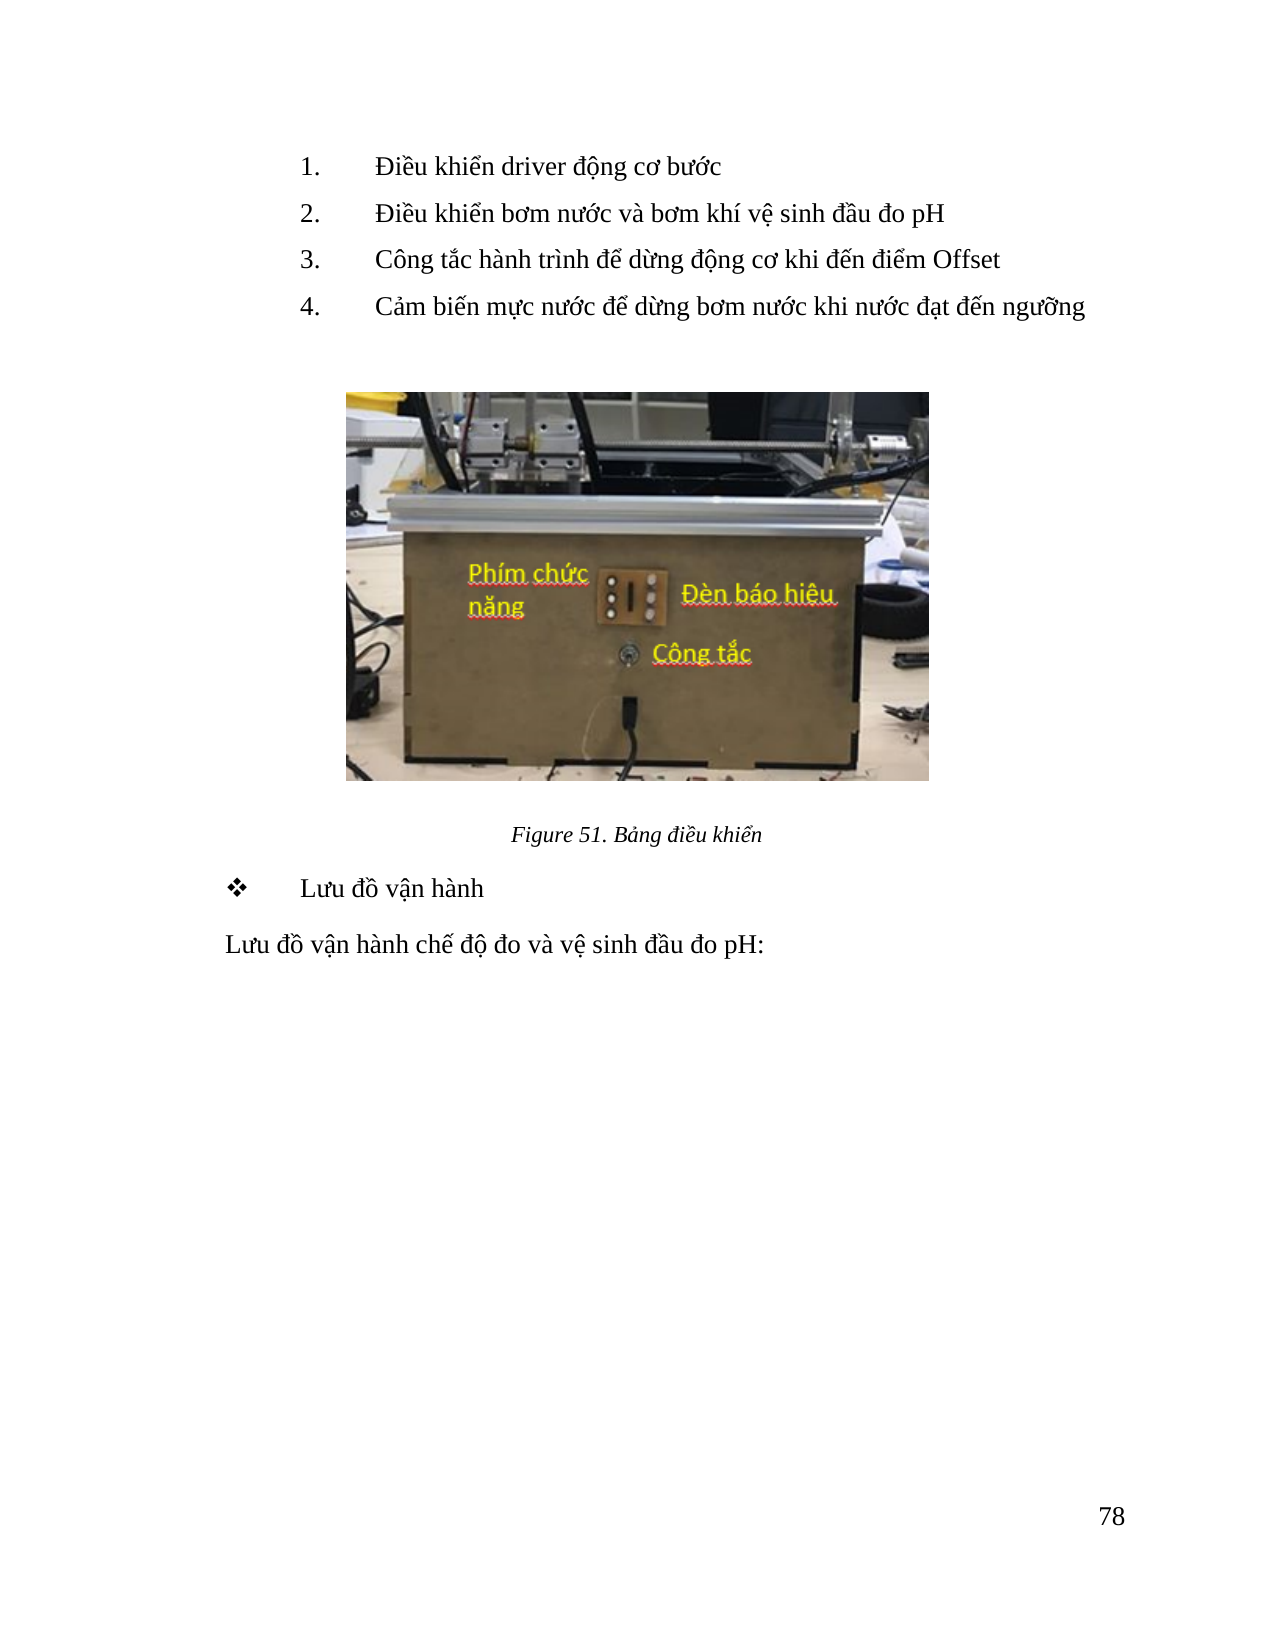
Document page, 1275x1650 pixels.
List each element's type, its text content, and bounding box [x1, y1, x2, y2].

text Figure 51. Bảng điều khiển [150, 821, 1125, 847]
list Công tắc hành trình để dừng động cơ khi đến điểm Offset [300, 243, 1125, 274]
list Cảm biến mực nước để dừng bơm nước khi nước đạt đến ngưỡng [300, 290, 1125, 321]
text Lưu đồ vận hành chế độ đo và vệ sinh đầu đo pH: [225, 928, 1125, 959]
list Điều khiển bơm nước và bơm khí vệ sinh đầu đo pH [300, 197, 1125, 228]
picture [346, 392, 929, 781]
list Lưu đồ vận hành [225, 872, 1125, 903]
list Điều khiển driver động cơ bước [300, 150, 1125, 181]
